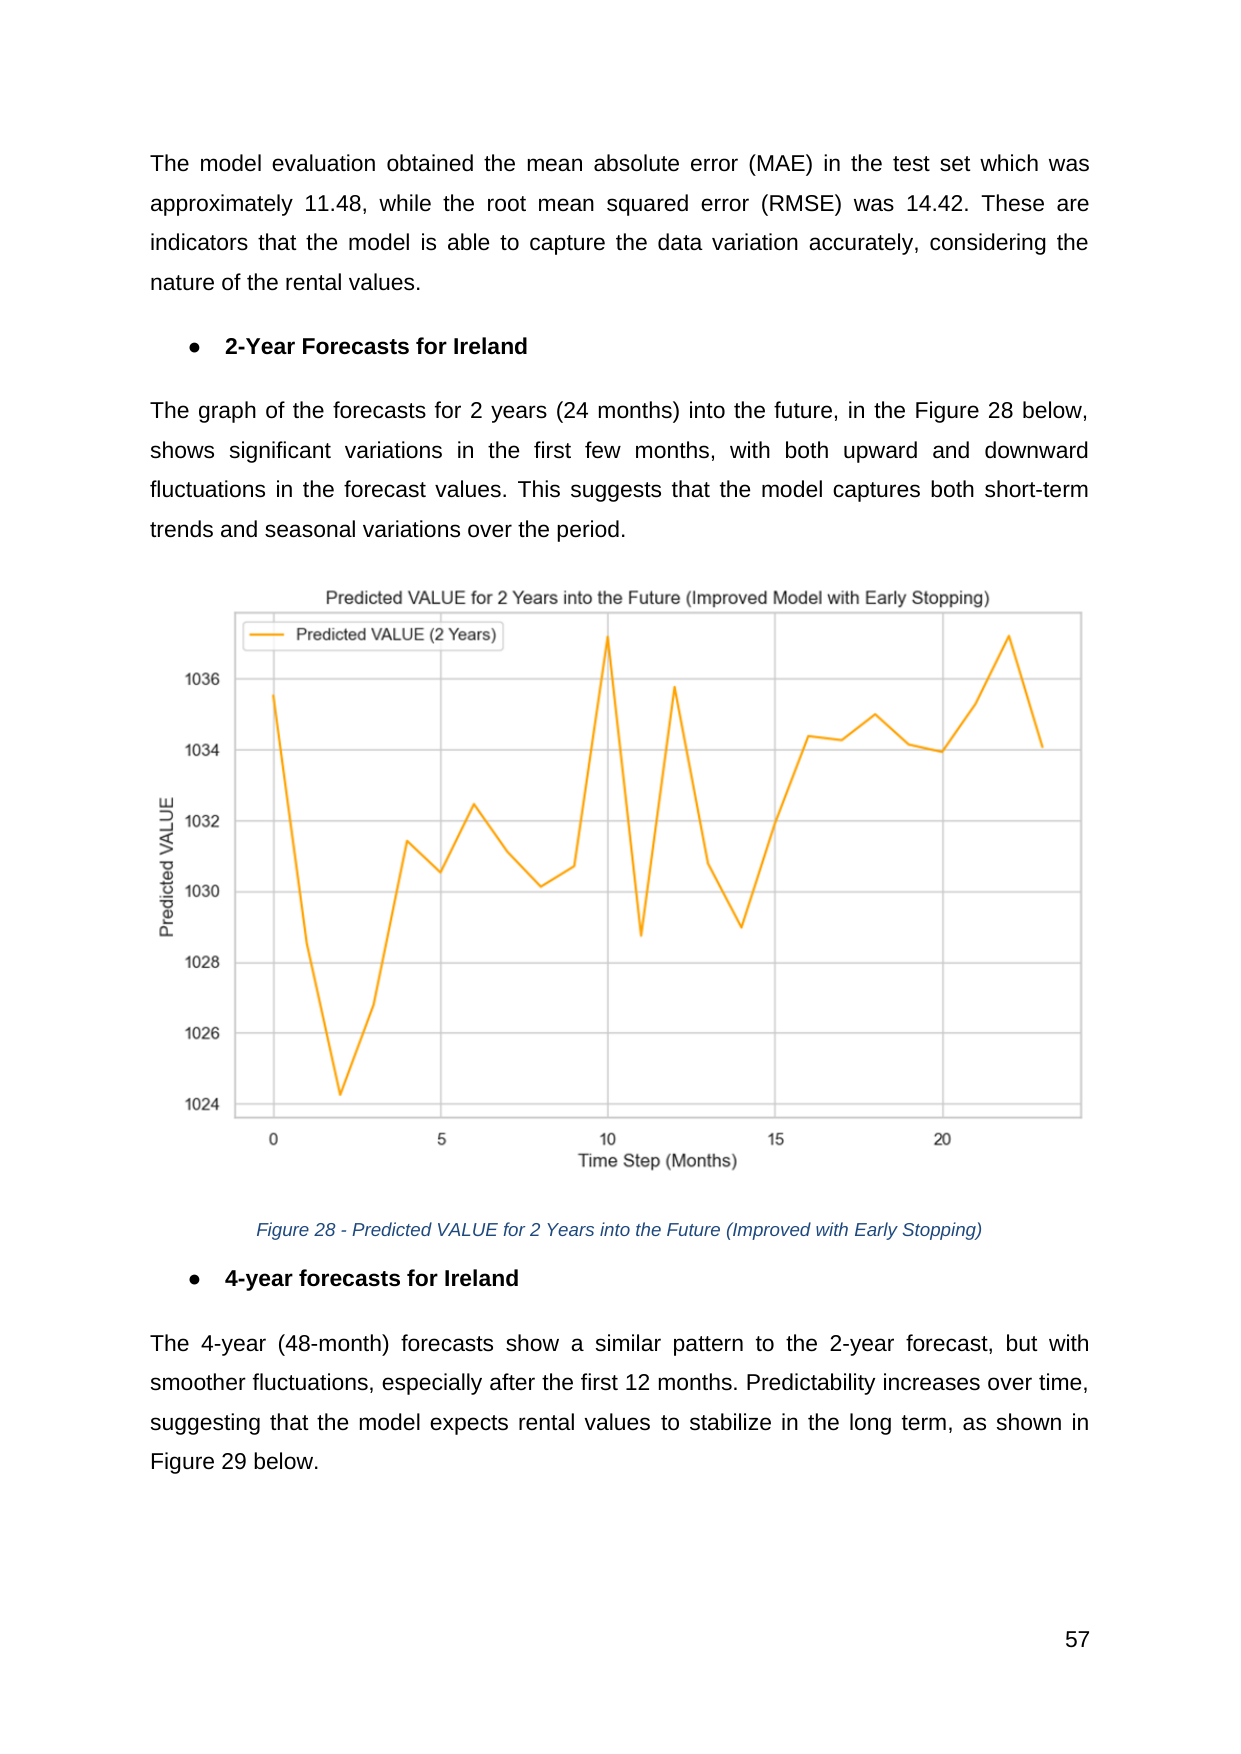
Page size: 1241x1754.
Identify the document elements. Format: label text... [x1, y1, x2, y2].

list 2-Year Forecasts for Ireland [187, 333, 1090, 359]
text The graph of the forecasts for 2 years (24 months) into the future, in the Figure 28 below, shows significant variations in the first few months, with both upward and downward fluctuations in the forecast values. This suggests that the model captures both short-term trends and seasonal variations over the period. [150, 397, 1090, 542]
list 4-year forecasts for Ireland [187, 1265, 1090, 1291]
text The model evaluation obtained the mean absolute error (MAE) in the test set which was approximately 11.48, while the root mean squared error (RMSE) was 14.42. These are indicators that the model is able to capture the data variation accurately, considering the nature of the rental values. [150, 150, 1090, 295]
text The 4-year (48-month) forecasts show a similar pattern to the 2-year forecast, but with smoother fluctuations, especially after the first 12 months. Predictability increases over time, suggesting that the model expects rental values ​​to stabilize in the long term, as shown in Figure 29 below. [150, 1329, 1090, 1474]
text Figure 28 - Predicted VALUE for 2 Years into the Future (Improved with Early Stopping) [150, 1218, 1090, 1240]
picture [150, 580, 1091, 1181]
